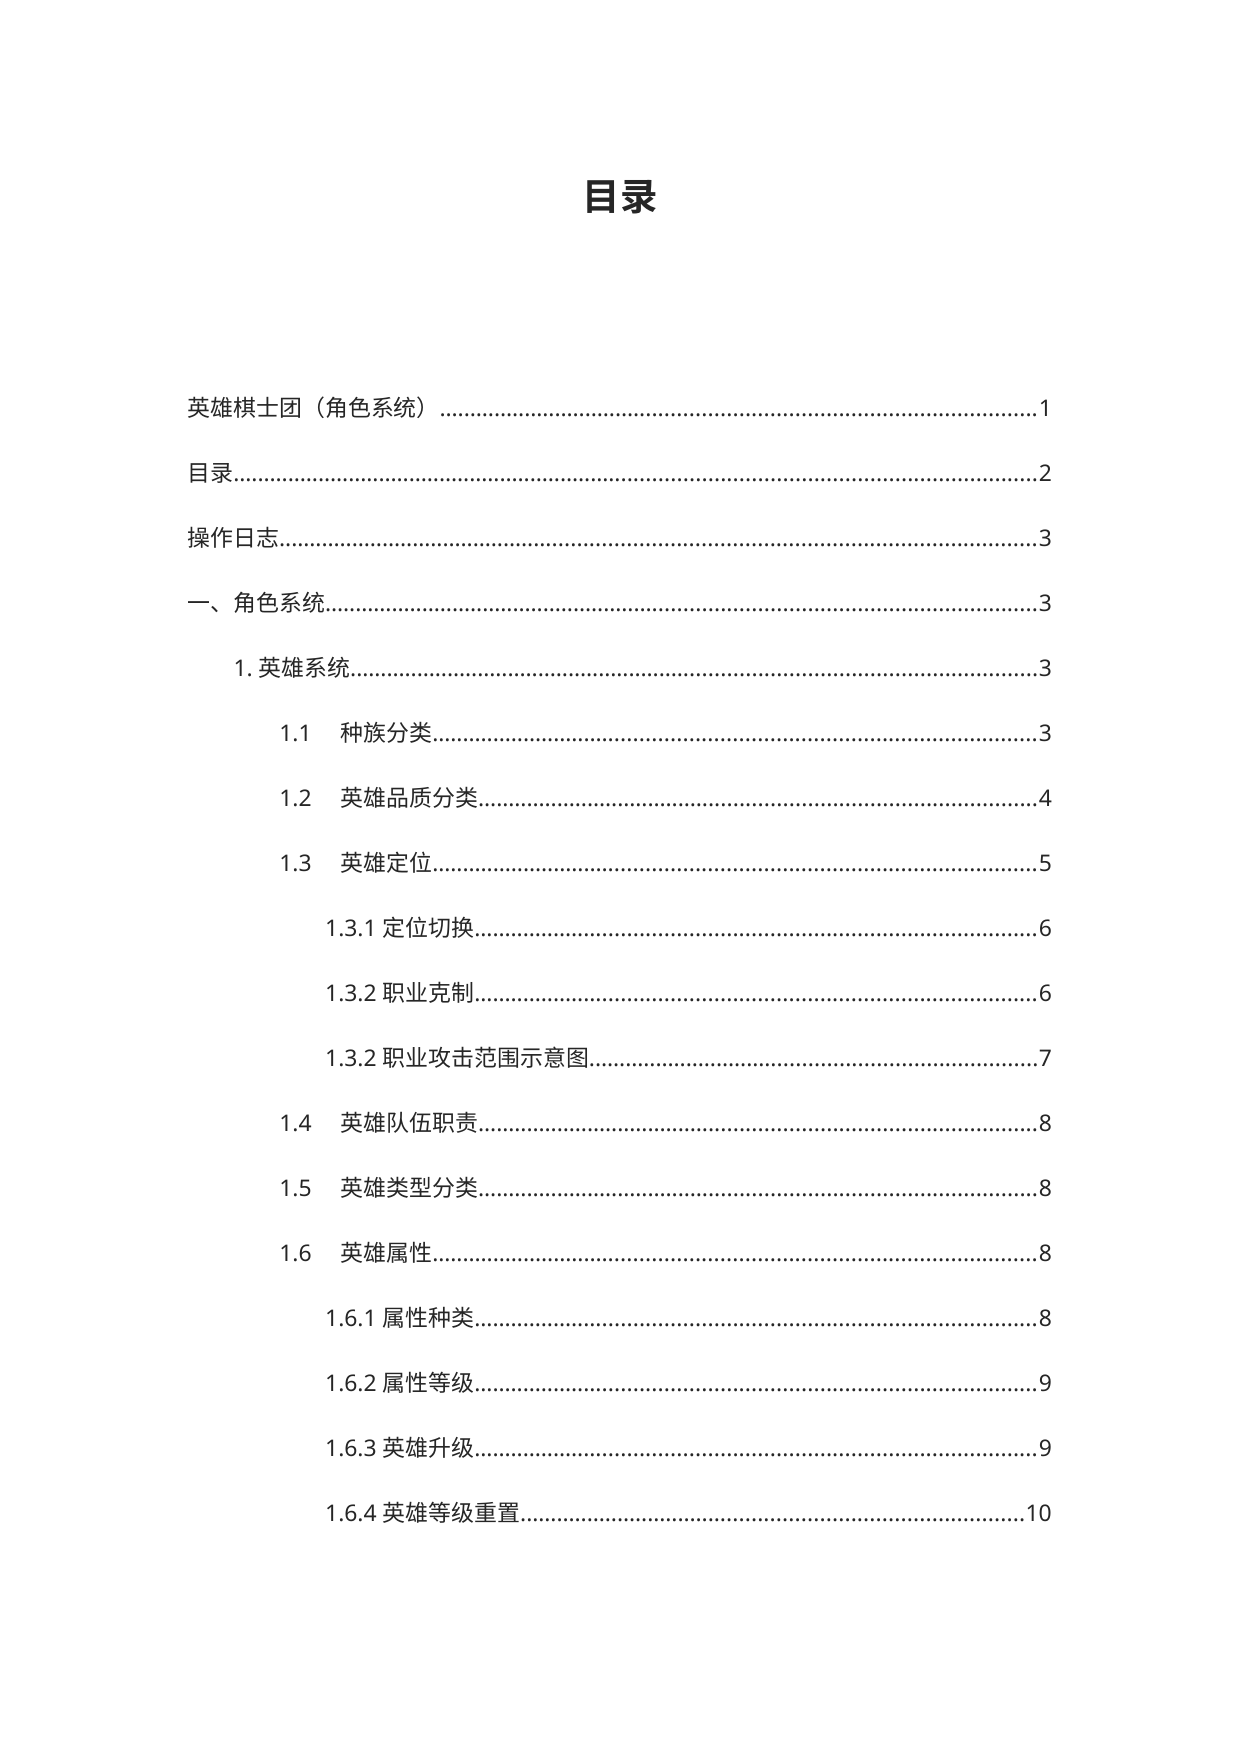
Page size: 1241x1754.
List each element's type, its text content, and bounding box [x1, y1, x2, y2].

subtitle 目录 [187, 162, 1053, 227]
